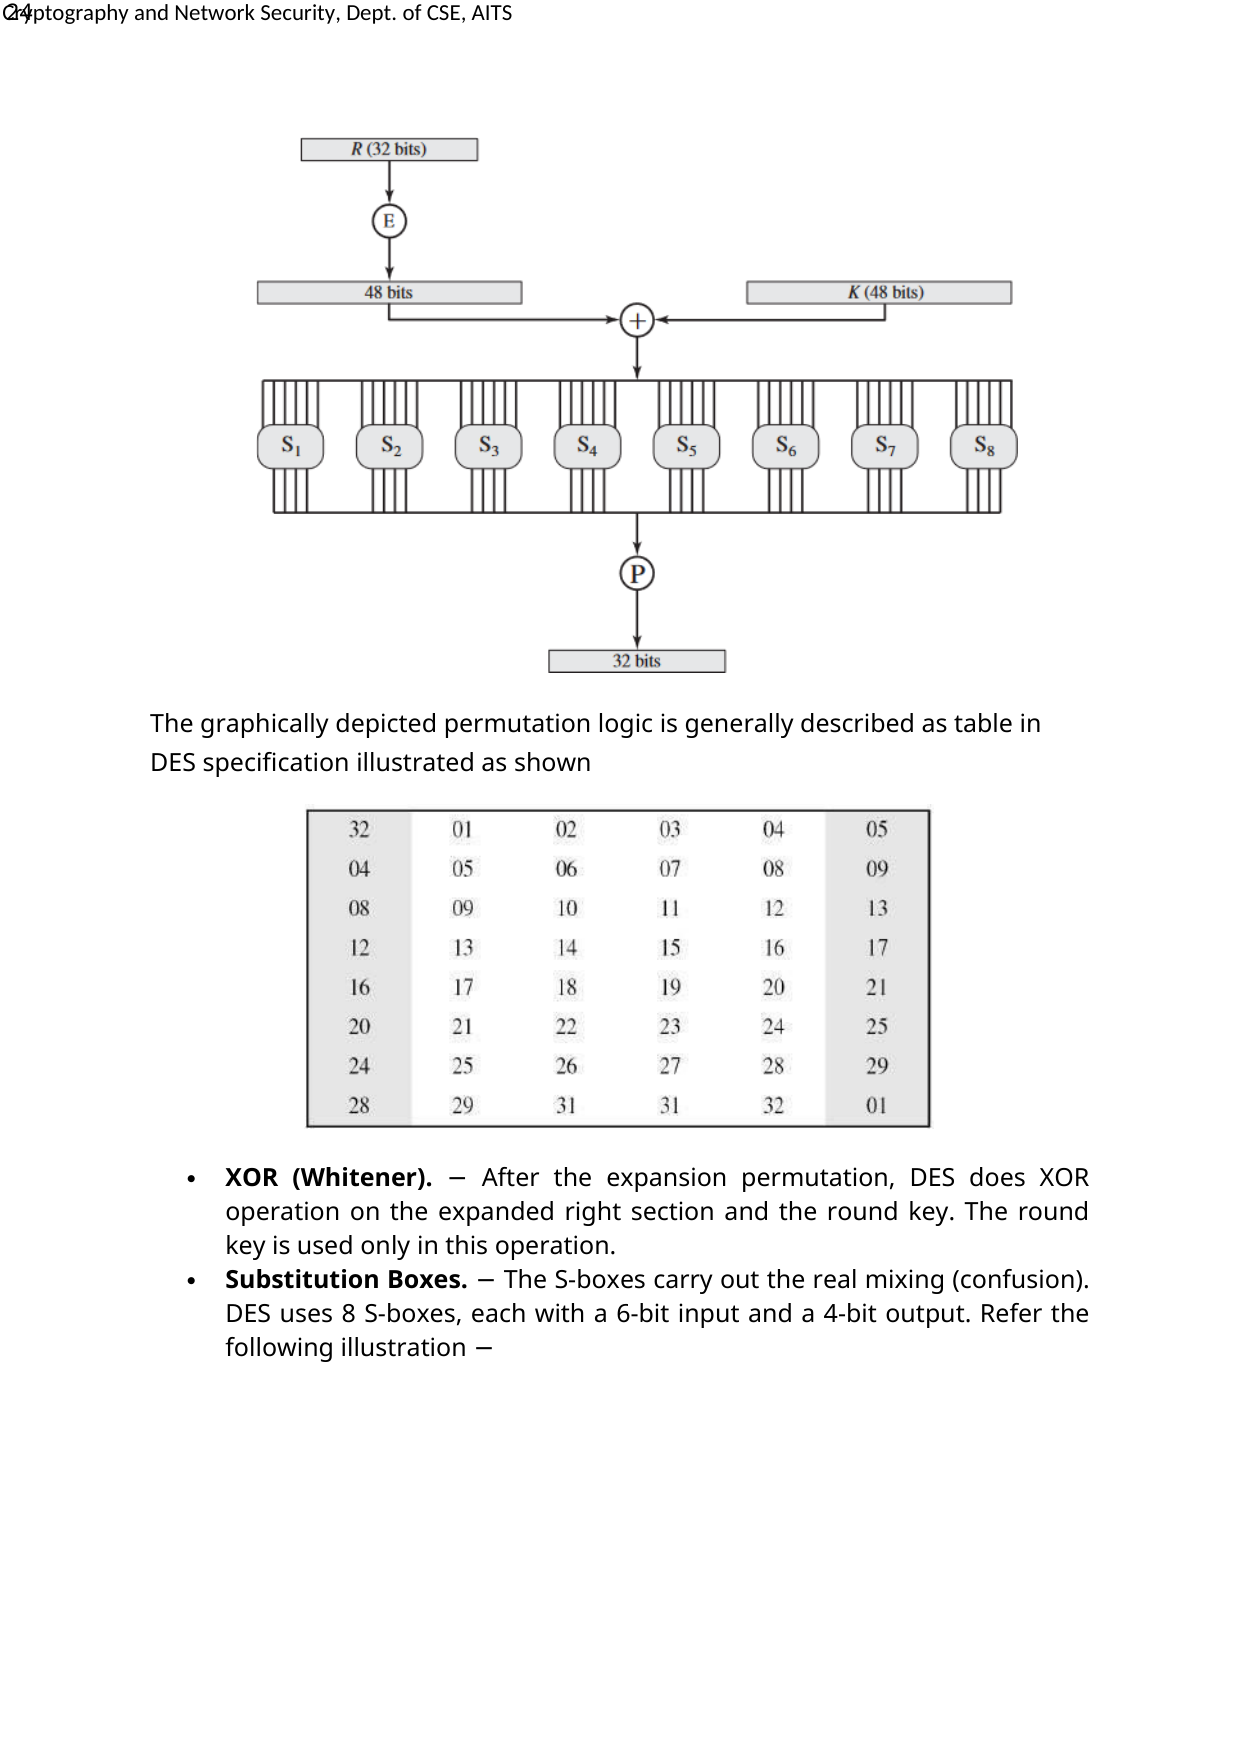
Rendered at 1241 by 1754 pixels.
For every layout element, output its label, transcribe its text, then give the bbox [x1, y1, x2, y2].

list Substitution Boxes. − The S-boxes carry out the real mixing (confusion). DES uses 8 S-boxes, each with a 6-bit input and a 4-bit output. Refer the following illustration − [188, 1262, 1090, 1364]
picture [304, 804, 934, 1129]
text The graphically depicted permutation logic is generally described as table in DES specification illustrated as shown [150, 705, 1092, 778]
picture [256, 137, 1018, 673]
list XOR (Whitener). − After the expansion permutation, DES does XOR operation on the expanded right section and the round key. The round key is used only in this operation. [188, 1159, 1090, 1261]
